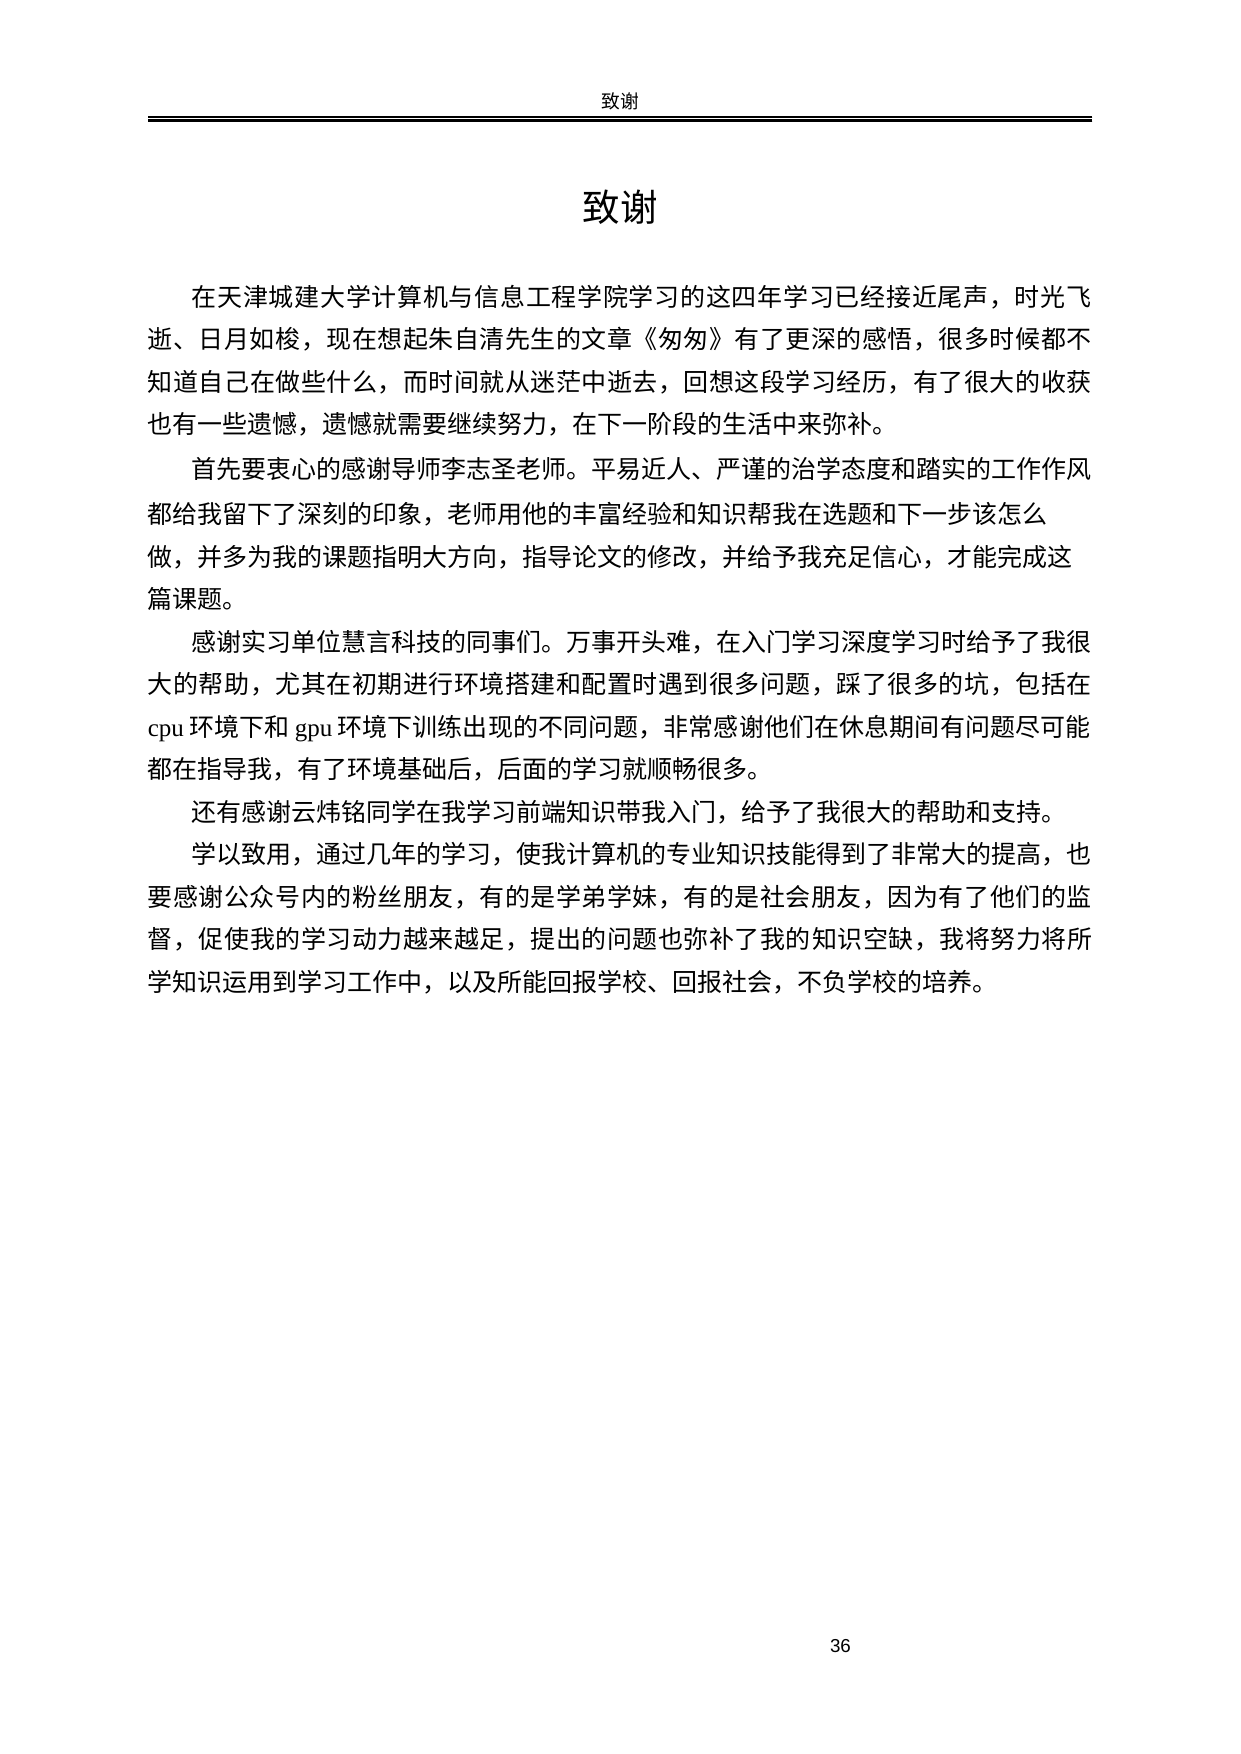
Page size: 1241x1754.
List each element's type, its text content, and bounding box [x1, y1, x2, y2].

text 还有感谢云炜铭同学在我学习前端知识带我入门，给予了我很大的帮助和支持。 [148, 794, 1092, 828]
text 首先要衷心的感谢导师李志圣老师。平易近人、严谨的治学态度和踏实的工作作风都给我留下了深刻的印象，老师用他的丰富经验和知识帮我在选题和下一步该怎么做，并多为我的课题指明大方向，指导论文的修改，并给予我充足信心，才能完成这篇课题。 [148, 449, 1092, 616]
text 学以致用，通过几年的学习，使我计算机的专业知识技能得到了非常大的提高，也要感谢公众号内的粉丝朋友，有的是学弟学妹，有的是社会朋友，因为有了他们的监督，促使我的学习动力越来越足，提出的问题也弥补了我的知识空缺，我将努力将所学知识运用到学习工作中，以及所能回报学校、回报社会，不负学校的培养。 [148, 837, 1092, 998]
text 在天津城建大学计算机与信息工程学院学习的这四年学习已经接近尾声，时光飞逝、日月如梭，现在想起朱自清先生的文章《匆匆》有了更深的感悟，很多时候都不知道自己在做些什么，而时间就从迷茫中逝去，回想这段学习经历，有了很大的收获也有一些遗憾，遗憾就需要继续努力，在下一阶段的生活中来弥补。 [148, 279, 1092, 441]
text 致谢 [148, 182, 1092, 233]
text 感谢实习单位慧言科技的同事们。万事开头难，在入门学习深度学习时给予了我很大的帮助，尤其在初期进行环境搭建和配置时遇到很多问题，踩了很多的坑，包括在cpu环境下和gpu环境下训练出现的不同问题，非常感谢他们在休息期间有问题尽可能都在指导我，有了环境基础后，后面的学习就顺畅很多。 [148, 624, 1092, 786]
